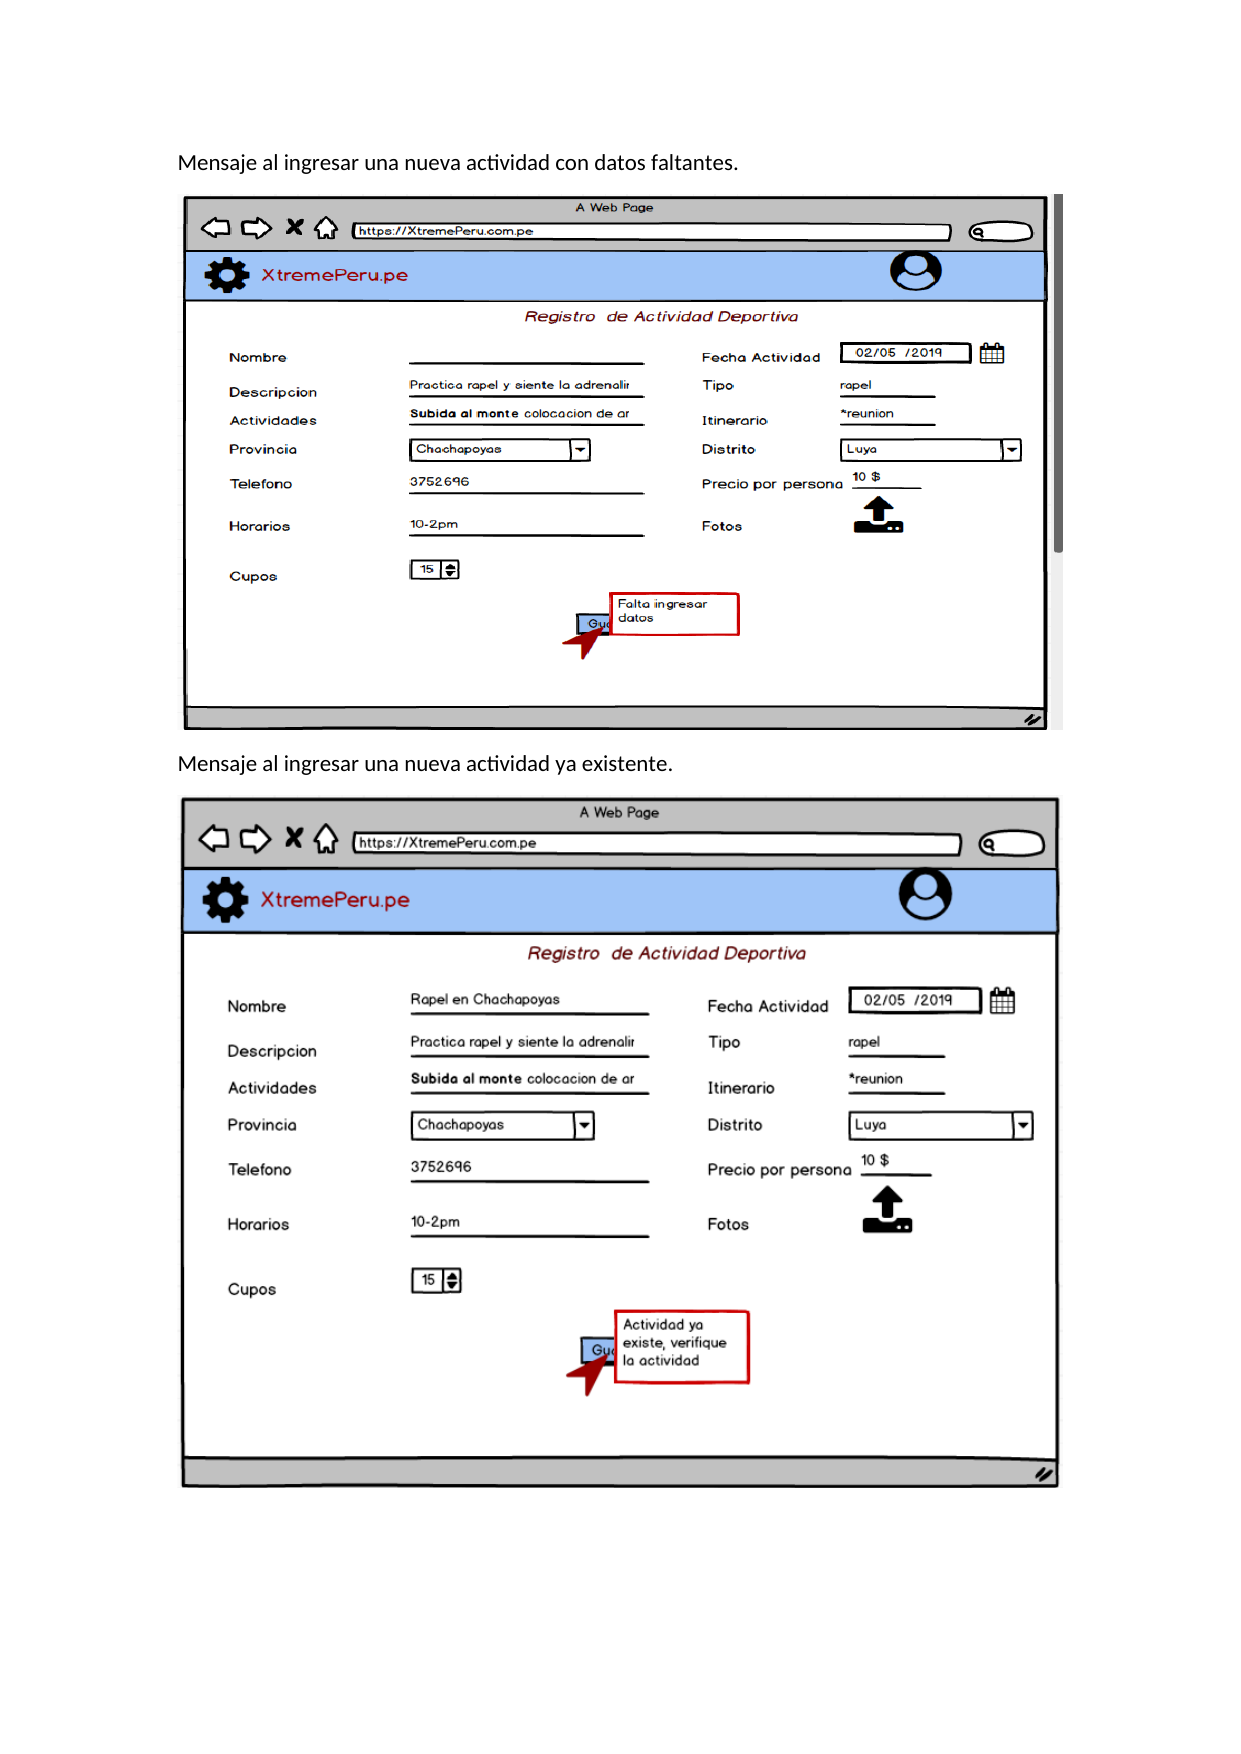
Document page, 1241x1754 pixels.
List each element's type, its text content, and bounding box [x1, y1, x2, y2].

picture [177, 194, 1063, 730]
picture [177, 795, 1063, 1488]
text Mensaje al ingresar una nueva actividad con datos faltantes. [177, 148, 1063, 176]
text Mensaje al ingresar una nueva actividad ya existente. [177, 749, 1063, 777]
